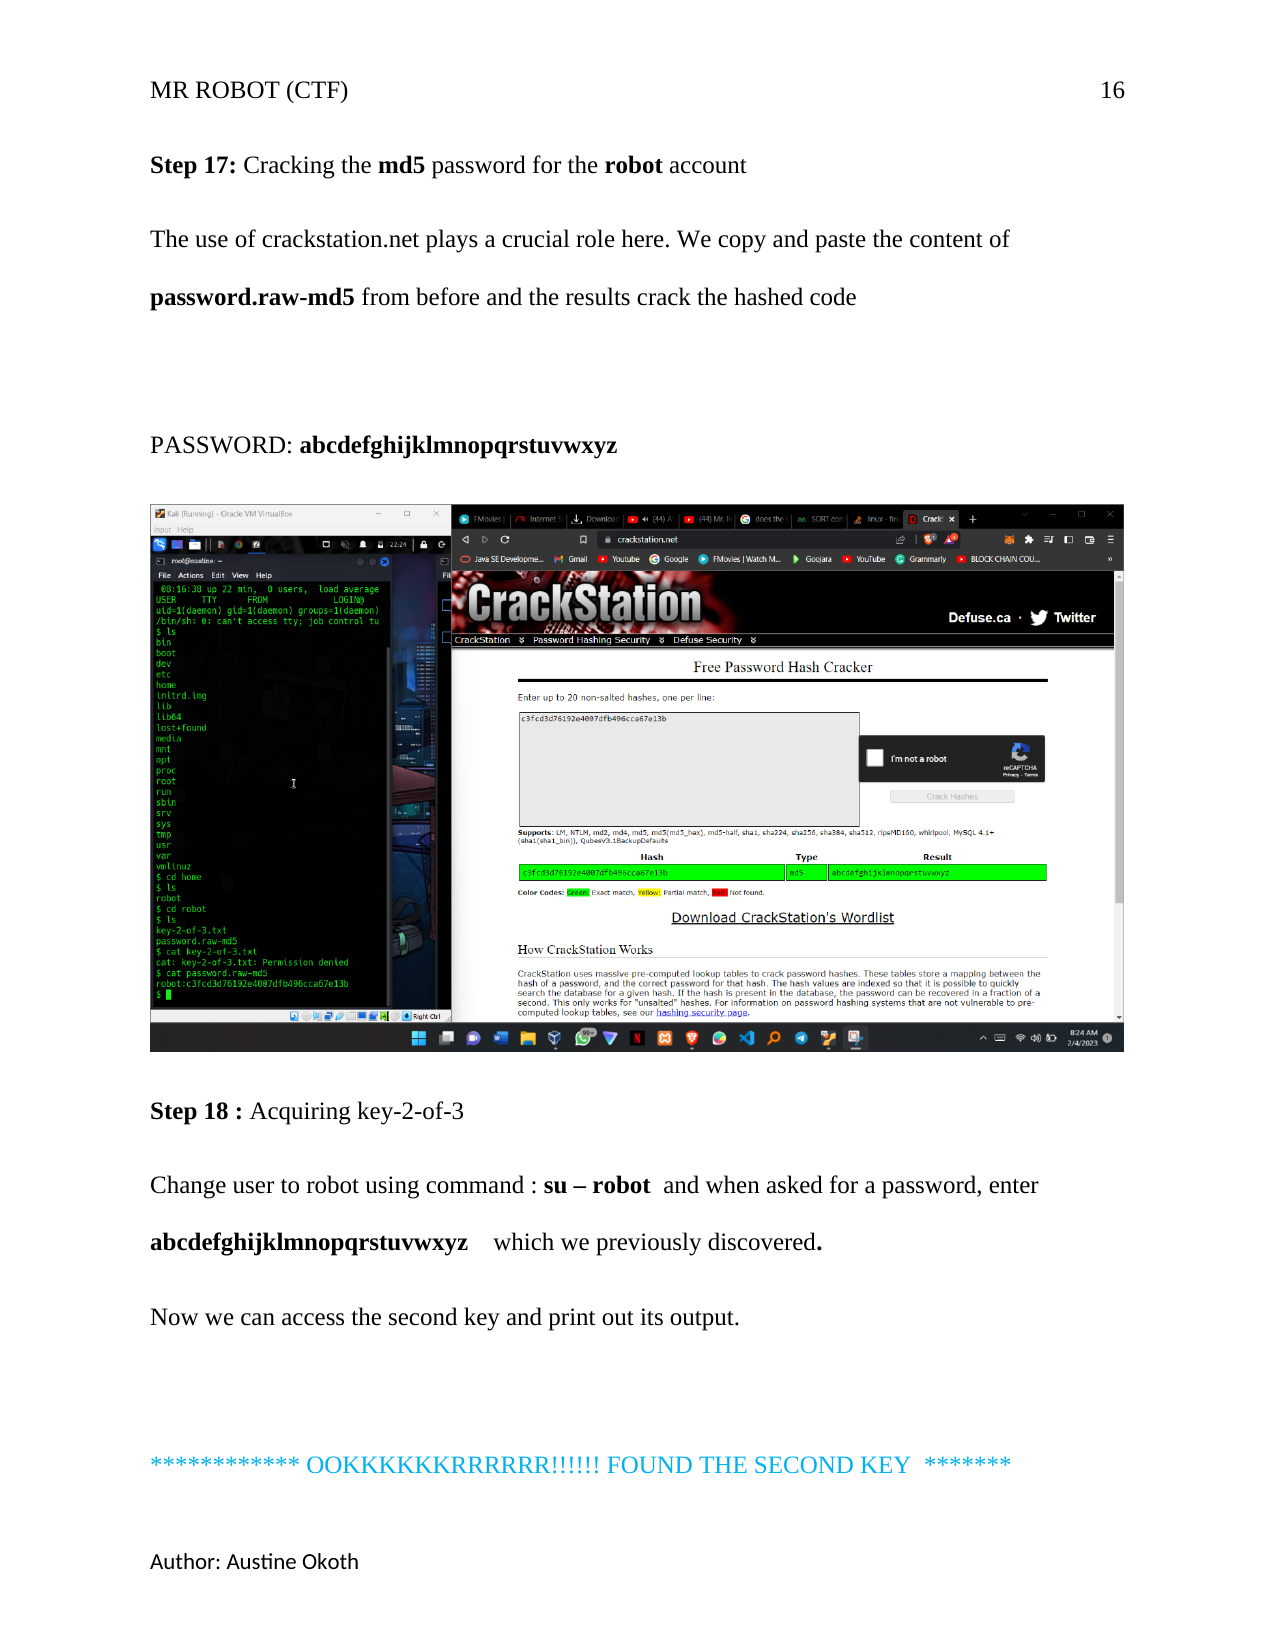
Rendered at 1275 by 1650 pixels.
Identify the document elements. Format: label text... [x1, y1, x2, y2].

text ************ OOKKKKKKRRRRRR!!!!!! FOUND THE SECOND KEY ******* [150, 1450, 1125, 1479]
text Step 18 : Acquiring key-2-of-3 [150, 1096, 1125, 1124]
picture [150, 504, 1124, 1052]
text Change user to robot using command : su – robot and when asked for a password, enter abcdefghijklmnopqrstuvwxyz which we previously discovered. [150, 1170, 1125, 1256]
text Now we can access the second key and print out its output. [150, 1302, 1125, 1330]
text PASSWORD: abcdefghijklmnopqrstuvwxyz [150, 430, 1125, 459]
text Step 17: Cracking the md5 password for the robot account [150, 150, 1125, 179]
text The use of crackstation.net plays a crucial role here. We copy and paste the content of password.raw-md5 from before and the results crack the hashed code [150, 224, 1125, 310]
